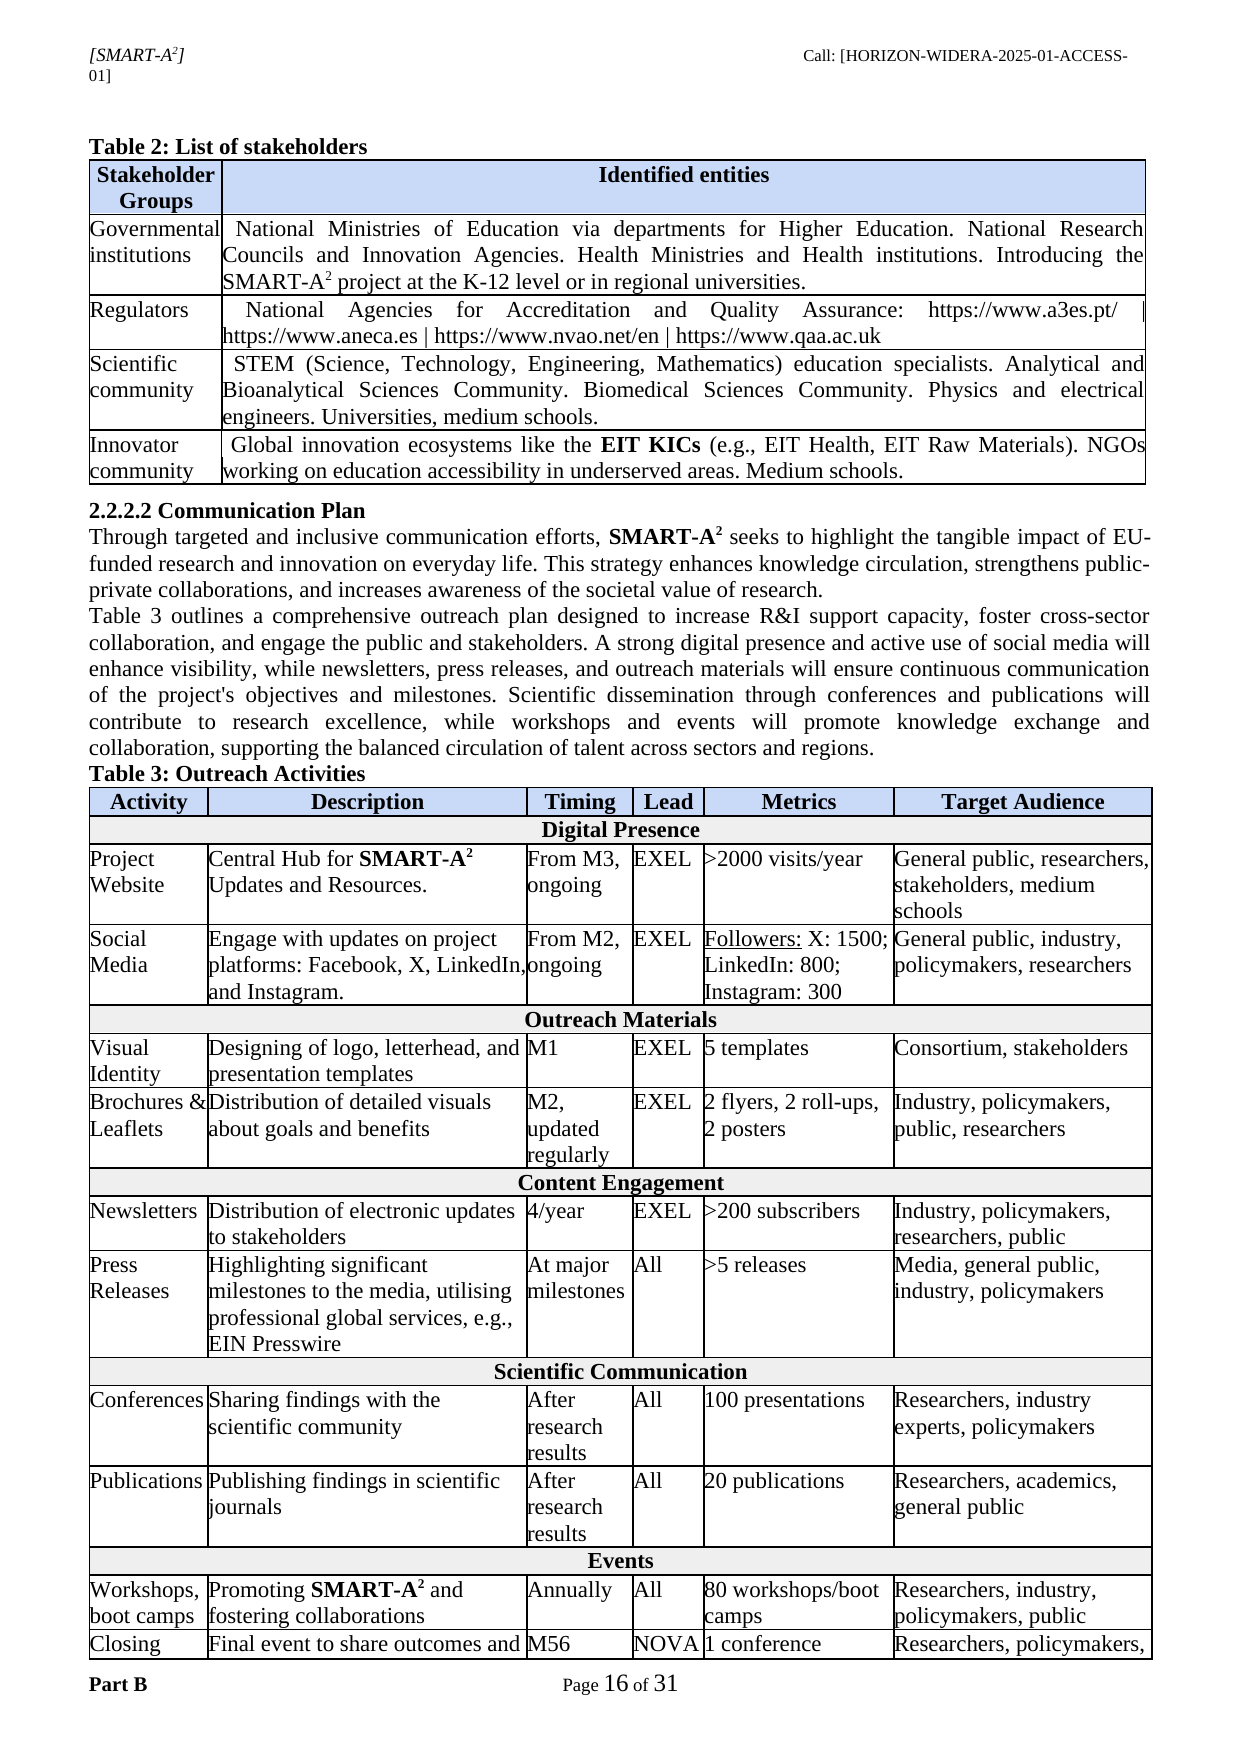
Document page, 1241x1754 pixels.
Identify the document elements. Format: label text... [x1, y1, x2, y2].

table_cell Engage with updates on project platforms: Facebook, X, LinkedIn, and Instagram. [209, 925, 526, 1004]
table_cell Industry, policymakers, public, researchers [895, 1088, 1151, 1167]
table_cell Digital Presence [90, 817, 1151, 843]
table_cell Press Releases [90, 1251, 207, 1357]
table_cell Brochures & Leaflets [90, 1088, 207, 1167]
table_cell Closing conference [90, 1630, 207, 1658]
table_cell All [634, 1251, 703, 1357]
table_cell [209, 1630, 526, 1658]
table_header Target Audience [895, 788, 1151, 815]
table_cell Researchers, industry, policymakers, public [895, 1576, 1151, 1628]
table_cell M56 [528, 1630, 632, 1658]
table_header Identified entities [223, 161, 1145, 213]
table_cell >200 subscribers [705, 1197, 893, 1250]
table_cell EXEL [634, 845, 703, 924]
table_cell Central Hub for SMART-A2 Updates and Resources. [209, 845, 526, 924]
table_cell EXEL [634, 925, 703, 1004]
table_cell General public, researchers, stakeholders, medium schools [895, 845, 1151, 924]
table_cell 2 flyers, 2 roll-ups, 2 posters [705, 1088, 893, 1167]
table_cell Newsletters [90, 1197, 207, 1250]
text 2.2.2.2 Communication Plan [89, 497, 1152, 523]
table_cell Scientific community [90, 350, 221, 429]
table_header Timing [528, 788, 632, 815]
table_cell Designing of logo, letterhead, and presentation templates [209, 1034, 526, 1087]
table_cell Events [90, 1548, 1151, 1574]
table_header Stakeholder Groups [90, 161, 221, 213]
table_cell M2, updated regularly [528, 1088, 632, 1167]
table_cell Distribution of detailed visuals about goals and benefits [209, 1088, 526, 1167]
table_cell EXEL [634, 1034, 703, 1087]
text Table 3 outlines a comprehensive outreach plan designed to increase R&I support capacity, foster cross-sector collaboration, and engage the public and stakeholders. A strong digital presence and active use of social media will enhance visibility, while newsletters, press releases, and outreach materials will ensure continuous communication of the project's objectives and milestones. Scientific dissemination through conferences and publications will contribute to research excellence, while workshops and events will promote knowledge exchange and collaboration, supporting the balanced circulation of talent across sectors and regions. [89, 602, 1152, 760]
table_cell Content Engagement [90, 1169, 1151, 1195]
table_cell >5 releases [705, 1251, 893, 1357]
table_cell Researchers, industry experts, policymakers [895, 1386, 1151, 1465]
table_cell Followers: X: 1500; LinkedIn: 800; Instagram: 300 [705, 925, 893, 1004]
table_cell M1 [528, 1034, 632, 1087]
table_cell 5 templates [705, 1034, 893, 1087]
table_cell NOVA [634, 1630, 703, 1658]
table_cell Innovator community [90, 431, 221, 483]
table_cell Workshops, boot camps [90, 1576, 207, 1628]
table_cell 1 conference [705, 1630, 893, 1658]
table_cell Media, general public, industry, policymakers [895, 1251, 1151, 1357]
table_cell From M2, ongoing [528, 925, 632, 1004]
table_cell All [634, 1467, 703, 1546]
table_header Metrics [705, 788, 893, 815]
table_cell EXEL [634, 1088, 703, 1167]
table_cell Industry, policymakers, researchers, public [895, 1197, 1151, 1250]
table_cell 20 publications [705, 1467, 893, 1546]
table_cell Scientific Communication [90, 1358, 1151, 1385]
table_cell Promoting SMART-A2 and fostering collaborations [209, 1576, 526, 1628]
table_cell National Ministries of Education via departments for Higher Education. National Research Councils and Innovation Agencies. Health Ministries and Health institutions. Introducing the SMART-A2 project at the K-12 level or in regional universities. [223, 215, 1145, 294]
table_cell At major milestones [528, 1251, 632, 1357]
table_cell All [634, 1386, 703, 1465]
table_cell Regulators [90, 296, 221, 348]
table_cell Annually [528, 1576, 632, 1628]
table_cell 80 workshops/boot camps [705, 1576, 893, 1628]
table_cell Publishing findings in scientific journals [209, 1467, 526, 1546]
text Table 2: List of stakeholders [89, 133, 1152, 159]
table_header Activity [90, 788, 207, 815]
table_cell Researchers, academics, general public [895, 1467, 1151, 1546]
table_cell Highlighting significant milestones to the media, utilising professional global services, e.g., EIN Presswire [209, 1251, 526, 1357]
table_cell Publications [90, 1467, 207, 1546]
table_cell Global innovation ecosystems like the EIT KICs (e.g., EIT Health, EIT Raw Materials). NGOs working on education accessibility in underserved areas. Medium schools. [223, 431, 1145, 483]
table_cell Distribution of electronic updates to stakeholders [209, 1197, 526, 1250]
table_cell National Agencies for Accreditation and Quality Assurance: https://www.a3es.pt/ | https://www.aneca.es | https://www.nvao.net/en | https://www.qaa.ac.uk [223, 296, 1145, 348]
table_header Description [209, 788, 526, 815]
table_cell EXEL [634, 1197, 703, 1250]
text Table 3: Outreach Activities [89, 760, 1152, 787]
table_cell Project Website [90, 845, 207, 924]
table_cell STEM (Science, Technology, Engineering, Mathematics) education specialists. Analytical and Bioanalytical Sciences Community. Biomedical Sciences Community. Physics and electrical engineers. Universities, medium schools. [223, 350, 1145, 429]
table_cell 100 presentations [705, 1386, 893, 1465]
table_cell 4/year [528, 1197, 632, 1250]
table_cell Consortium, stakeholders [895, 1034, 1151, 1087]
table_cell Sharing findings with the scientific community [209, 1386, 526, 1465]
table_cell After research results [528, 1467, 632, 1546]
table_cell Governmental institutions [90, 215, 221, 294]
table_header Lead [634, 788, 703, 815]
table_cell Visual Identity [90, 1034, 207, 1087]
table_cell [895, 1630, 1151, 1658]
table_cell From M3, ongoing [528, 845, 632, 924]
table_cell >2000 visits/year [705, 845, 893, 924]
text Through targeted and inclusive communication efforts, SMART-A2 seeks to highlight the tangible impact of EU-funded research and innovation on everyday life. This strategy enhances knowledge circulation, strengthens public-private collaborations, and increases awareness of the societal value of research. [89, 523, 1152, 602]
table_cell Social Media [90, 925, 207, 1004]
table_cell Conferences [90, 1386, 207, 1465]
table_cell After research results [528, 1386, 632, 1465]
table_cell Outreach Materials [90, 1006, 1151, 1032]
table_cell General public, industry, policymakers, researchers [895, 925, 1151, 1004]
table_cell All [634, 1576, 703, 1628]
